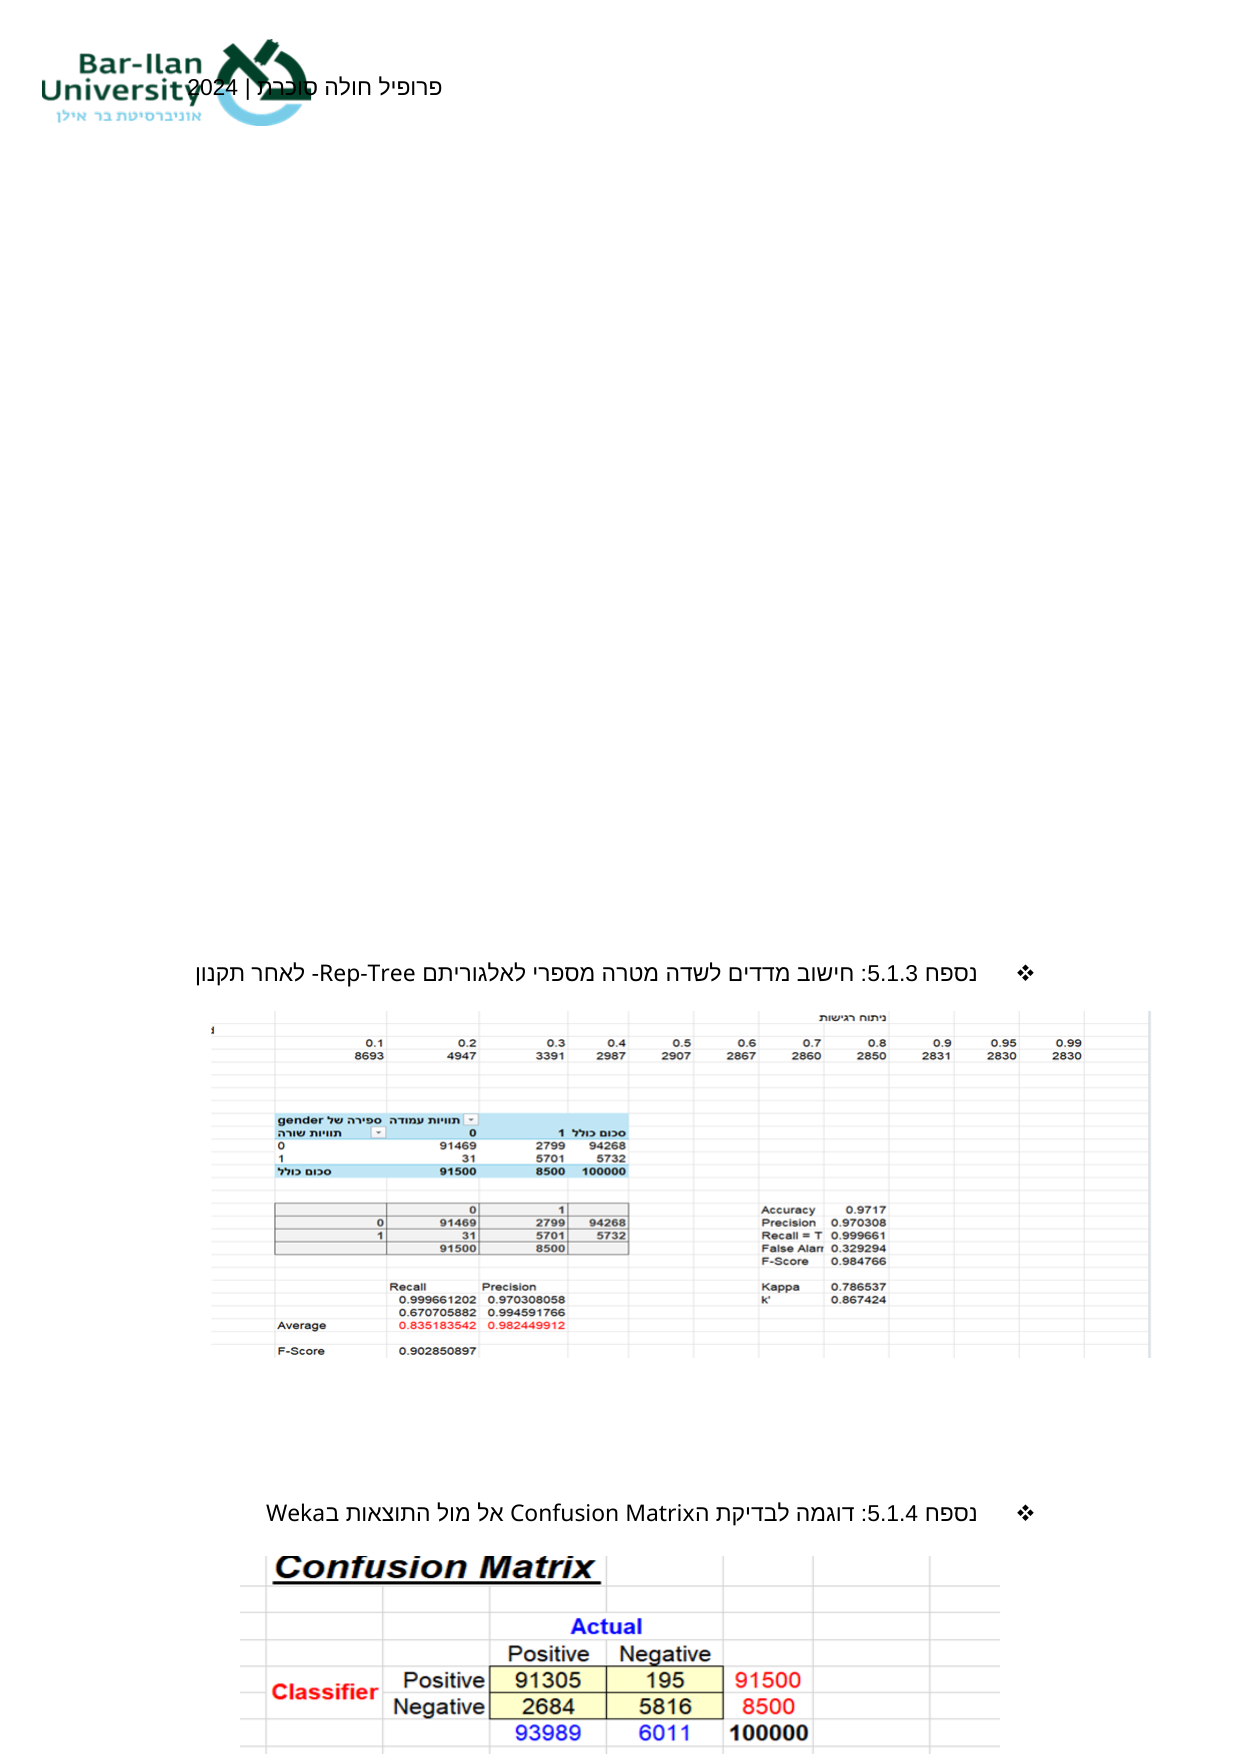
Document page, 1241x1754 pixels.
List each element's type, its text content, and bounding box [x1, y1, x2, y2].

picture [42, 39, 312, 126]
picture [240, 1556, 1001, 1754]
list נספח 5.1.4: דוגמה לבדיקת הConfusion Matrix אל מול התוצאות בWeka [187, 1497, 1015, 1528]
list נספח 5.1.3: חישוב מדדים לשדה מטרה מספרי לאלגוריתם Rep-Tree- לאחר תקנון [187, 957, 1015, 988]
picture [307, 83, 312, 93]
picture [211, 1011, 1152, 1358]
